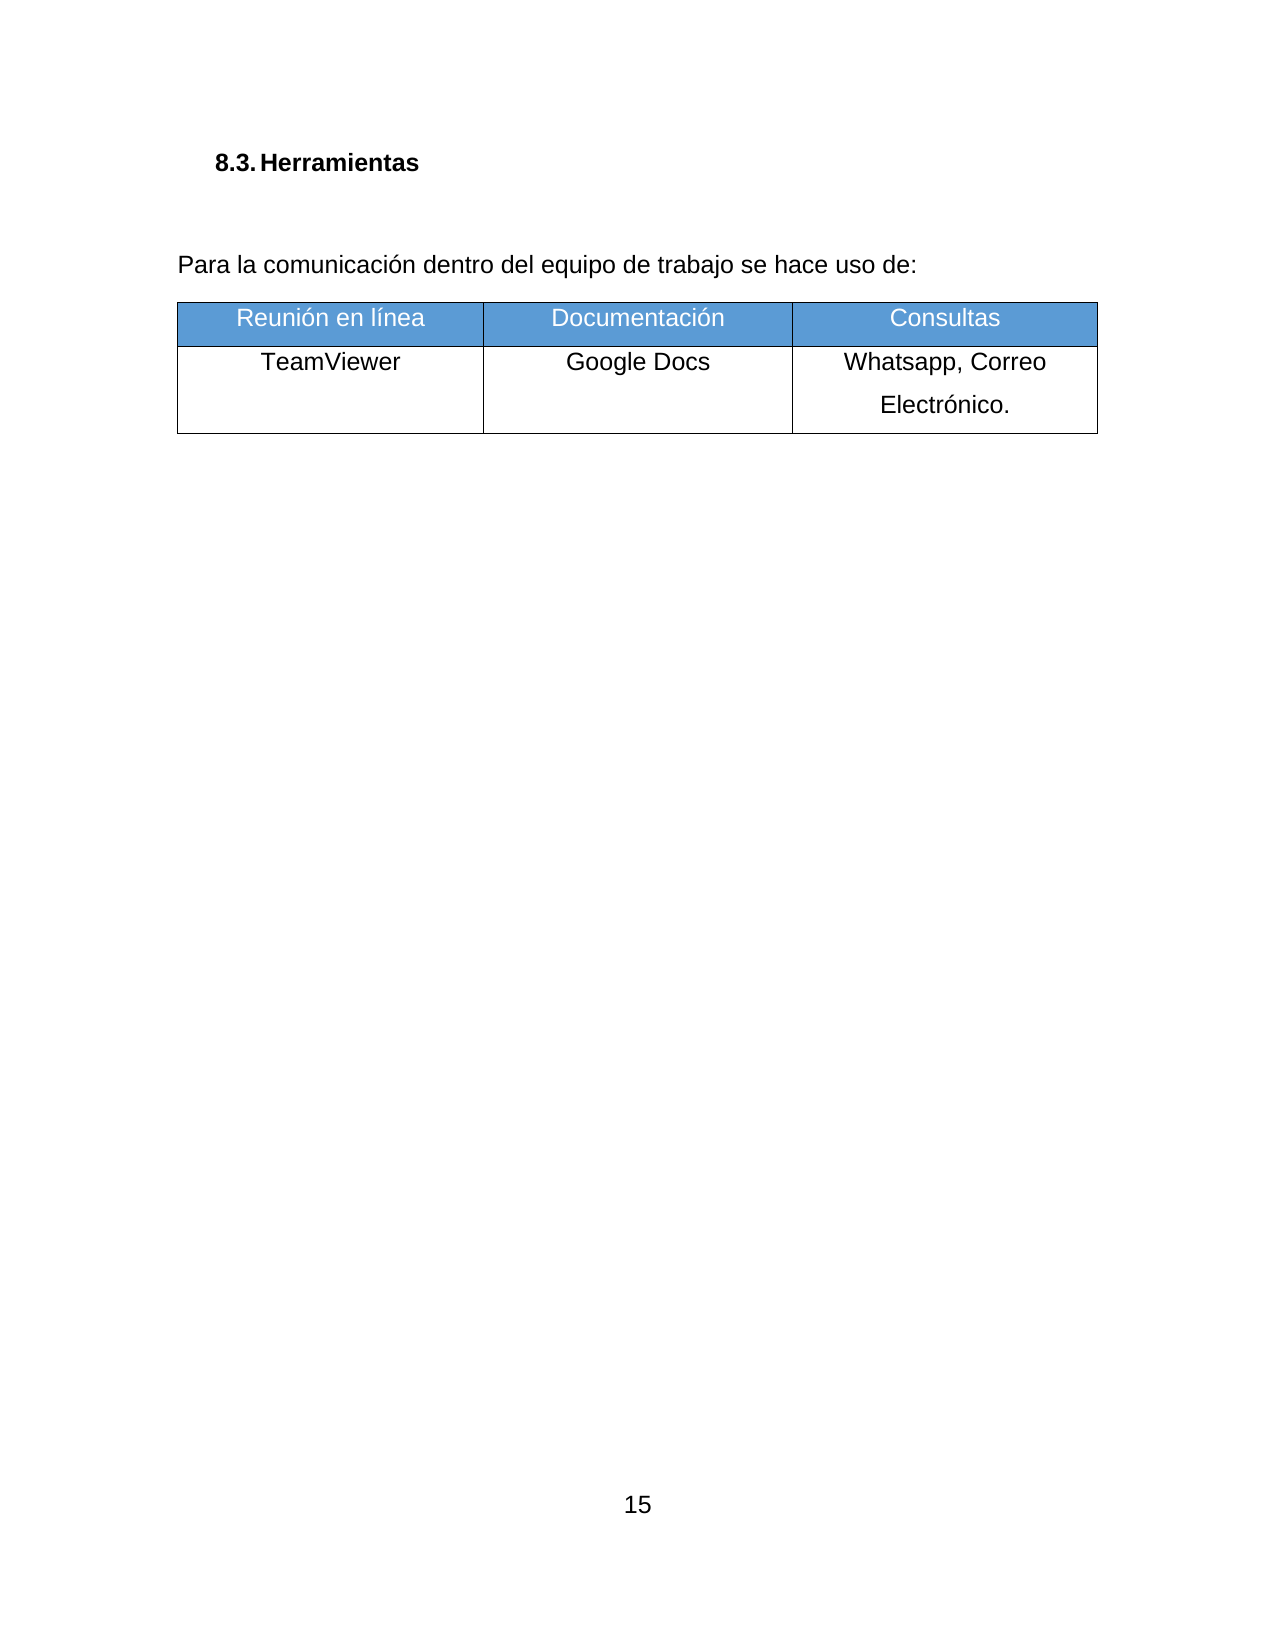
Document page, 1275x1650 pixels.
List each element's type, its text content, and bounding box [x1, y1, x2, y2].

table_cell Whatsapp, Correo Electrónico. [793, 347, 1097, 433]
table_header Reunión en línea [178, 303, 483, 346]
table_cell TeamViewer [178, 347, 483, 433]
table_header Documentación [484, 303, 792, 346]
table_header Consultas [793, 303, 1097, 346]
text Para la comunicación dentro del equipo de trabajo se hace uso de: [177, 251, 1098, 279]
table_cell Google Docs [484, 347, 792, 433]
subtitle Herramientas [215, 148, 1098, 176]
